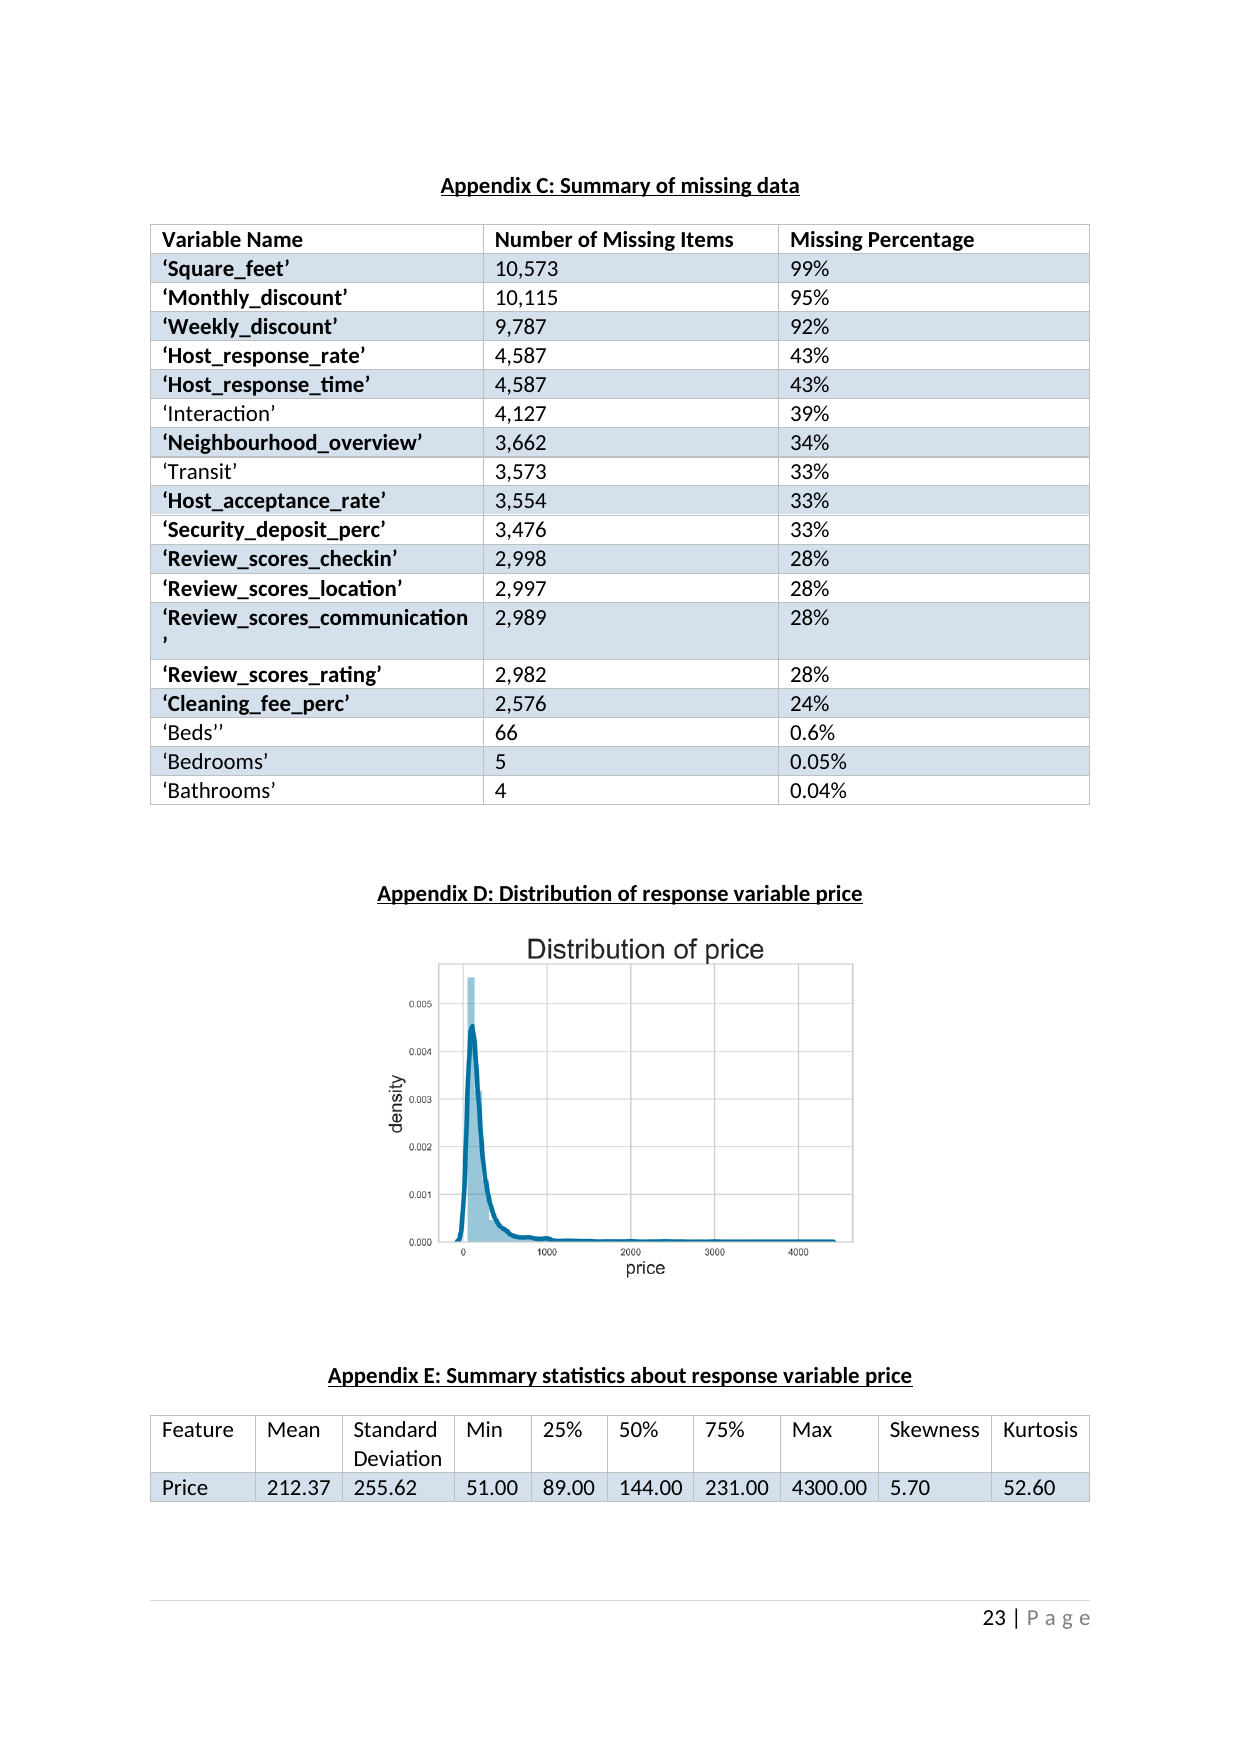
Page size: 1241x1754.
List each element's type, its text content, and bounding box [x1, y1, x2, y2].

table_cell ‘Neighbourhood_overview’ [151, 428, 483, 456]
table_cell 212.37 [256, 1473, 342, 1501]
table_cell 10,573 [484, 254, 778, 282]
table_cell 66 [484, 718, 778, 746]
text Appendix D: Distribution of response variable price [150, 879, 1090, 907]
table_cell ‘Security_deposit_perc’ [151, 516, 483, 543]
table_cell 34% [779, 428, 1089, 456]
table_cell 89.00 [532, 1473, 607, 1501]
table_cell 43% [779, 341, 1089, 369]
table_cell 24% [779, 689, 1089, 717]
table_cell ‘Host_response_time’ [151, 370, 483, 398]
table_cell 95% [779, 283, 1089, 311]
table_header Mean [256, 1416, 342, 1472]
table_cell 2,998 [484, 545, 778, 573]
table_cell ‘Monthly_discount’ [151, 283, 483, 311]
table_cell 255.62 [343, 1473, 454, 1501]
table_cell ‘Host_response_rate’ [151, 341, 483, 369]
table_cell 144.00 [608, 1473, 693, 1501]
table_cell 28% [779, 545, 1089, 573]
table_cell 33% [779, 516, 1089, 543]
table_cell 231.00 [694, 1473, 780, 1501]
table_cell ‘Review_scores_communication’ [151, 603, 483, 659]
table_cell ‘Interaction’ [151, 399, 483, 427]
table_cell 5 [484, 747, 778, 775]
table_cell 28% [779, 603, 1089, 659]
table_cell 0.05% [779, 747, 1089, 775]
table_cell ‘Review_scores_location’ [151, 574, 483, 602]
table_cell 3,476 [484, 516, 778, 543]
table_cell 3,554 [484, 486, 778, 514]
table_header Min [455, 1416, 531, 1472]
table_header Feature [151, 1416, 255, 1472]
table_header 75% [694, 1416, 780, 1472]
text Appendix C: Summary of missing data [150, 171, 1090, 199]
table_cell ‘Beds’’ [151, 718, 483, 746]
table_cell ‘Transit’ [151, 458, 483, 485]
table_header Standard Deviation [343, 1416, 454, 1472]
table_cell ‘Bedrooms’ [151, 747, 483, 775]
table_cell ‘Weekly_discount’ [151, 312, 483, 340]
table_cell 4,127 [484, 399, 778, 427]
table_cell 43% [779, 370, 1089, 398]
table_cell 2,982 [484, 660, 778, 688]
table_cell 33% [779, 486, 1089, 514]
table_cell 2,997 [484, 574, 778, 602]
table_cell 2,989 [484, 603, 778, 659]
table_cell 52.60 [992, 1473, 1089, 1501]
table_cell 0.6% [779, 718, 1089, 746]
table_cell 4 [484, 776, 778, 804]
table_cell ‘Host_acceptance_rate’ [151, 486, 483, 514]
text Appendix E: Summary statistics about response variable price [150, 1362, 1090, 1389]
table_header Kurtosis [992, 1416, 1089, 1472]
table_cell 39% [779, 399, 1089, 427]
table_cell 33% [779, 458, 1089, 485]
table_cell 9,787 [484, 312, 778, 340]
picture [381, 932, 859, 1284]
table_header Max [781, 1416, 878, 1472]
table_cell 51.00 [455, 1473, 531, 1501]
table_header Missing Percentage [779, 225, 1089, 253]
table_cell 99% [779, 254, 1089, 282]
table_cell ‘Review_scores_rating’ [151, 660, 483, 688]
table_cell 28% [779, 660, 1089, 688]
table_cell 0.04% [779, 776, 1089, 804]
table_header 25% [532, 1416, 607, 1472]
table_cell Price [151, 1473, 255, 1501]
table_cell 4,587 [484, 370, 778, 398]
table_header 50% [608, 1416, 693, 1472]
table_cell 5.70 [879, 1473, 991, 1501]
table_cell 4,587 [484, 341, 778, 369]
table_cell ‘Square_feet’ [151, 254, 483, 282]
table_header Number of Missing Items [484, 225, 778, 253]
table_cell 4300.00 [781, 1473, 878, 1501]
table_cell 10,115 [484, 283, 778, 311]
table_cell ‘Bathrooms’ [151, 776, 483, 804]
table_cell ‘Cleaning_fee_perc’ [151, 689, 483, 717]
table_cell 92% [779, 312, 1089, 340]
table_header Skewness [879, 1416, 991, 1472]
table_cell 3,662 [484, 428, 778, 456]
table_cell 28% [779, 574, 1089, 602]
table_cell 3,573 [484, 458, 778, 485]
table_cell ‘Review_scores_checkin’ [151, 545, 483, 573]
table_cell 2,576 [484, 689, 778, 717]
table_header Variable Name [151, 225, 483, 253]
